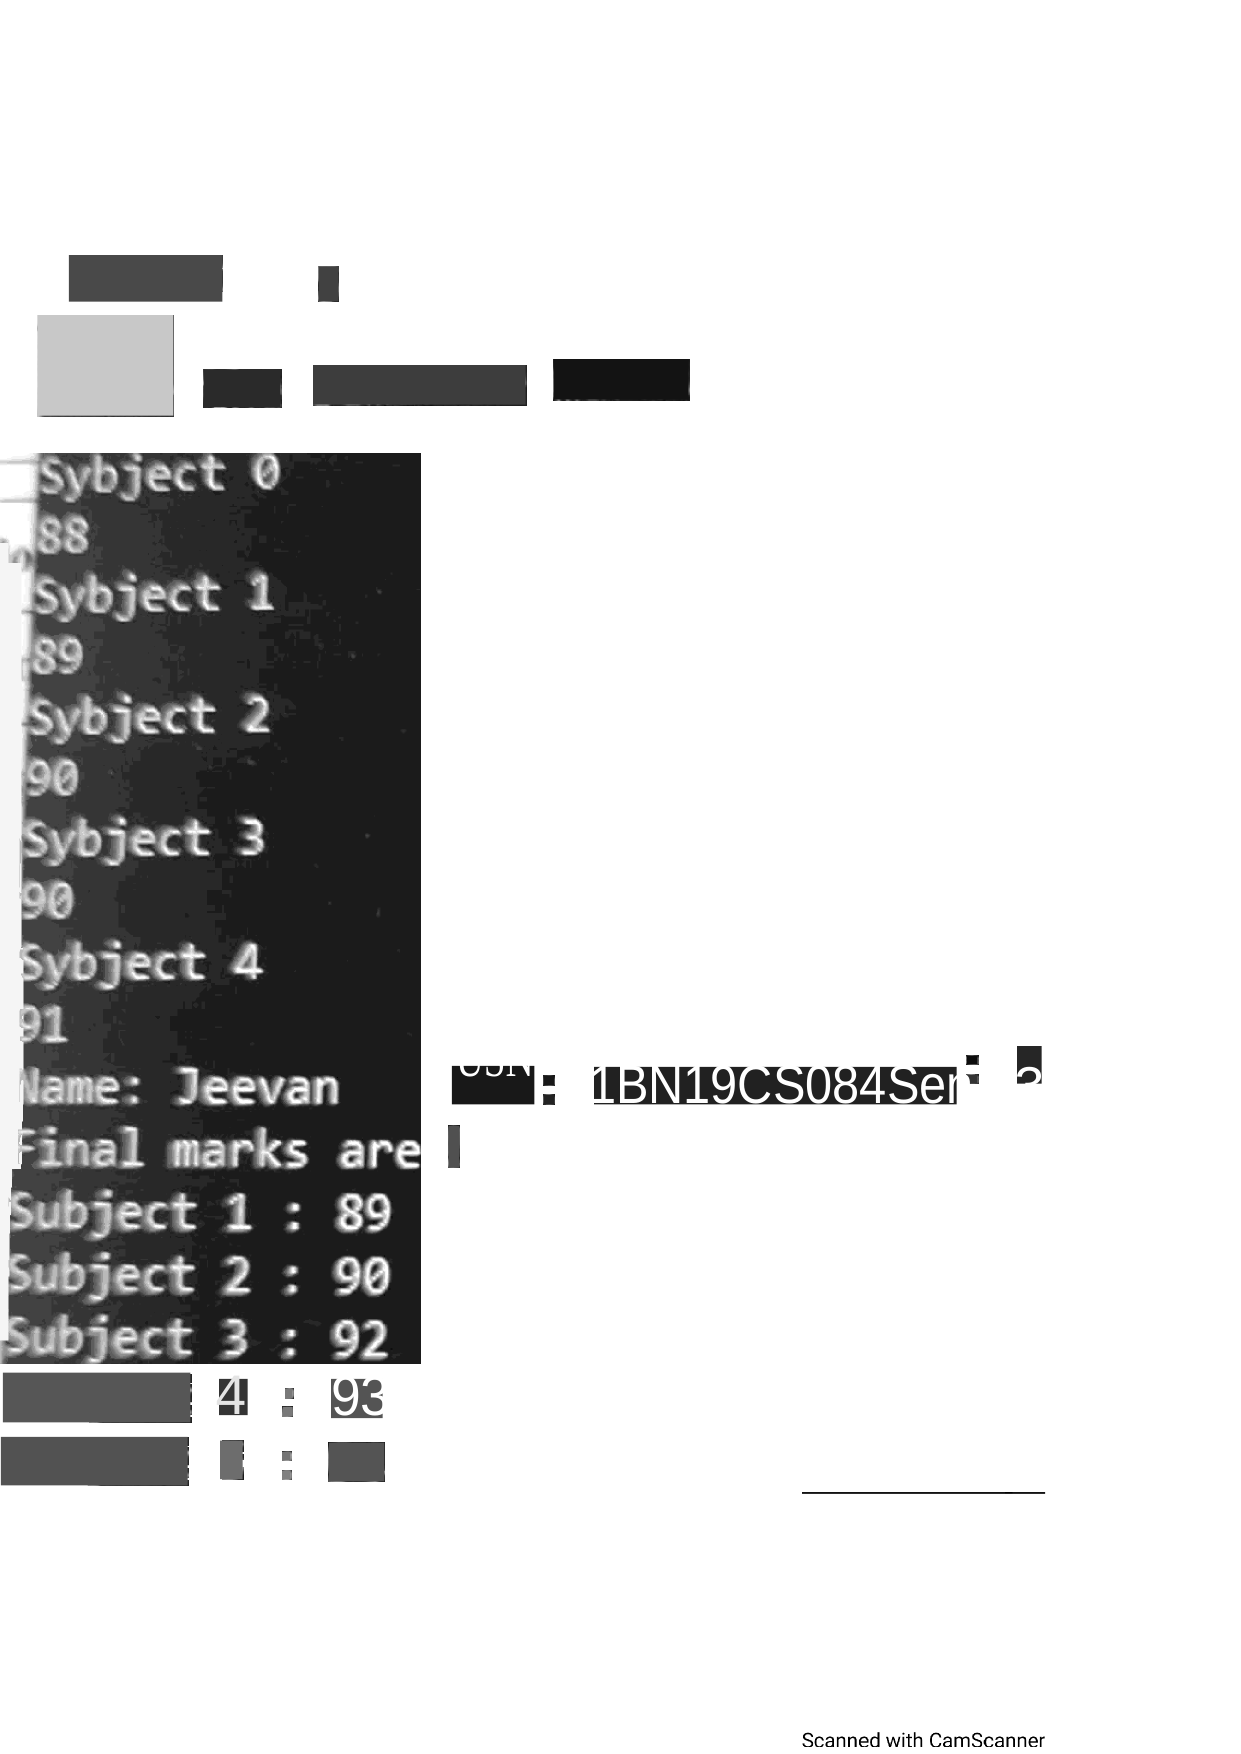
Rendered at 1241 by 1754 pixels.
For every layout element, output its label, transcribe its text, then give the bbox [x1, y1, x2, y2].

picture [802, 1492, 1046, 1747]
picture [313, 365, 527, 406]
picture [553, 359, 690, 401]
picture [0, 453, 421, 1028]
text 4 93 [214, 1363, 1240, 1433]
text 1BN19CS084Sen 3 [589, 1053, 1240, 1120]
picture [0, 1088, 421, 1364]
text USN [0, 1028, 534, 1088]
picture [203, 369, 282, 408]
